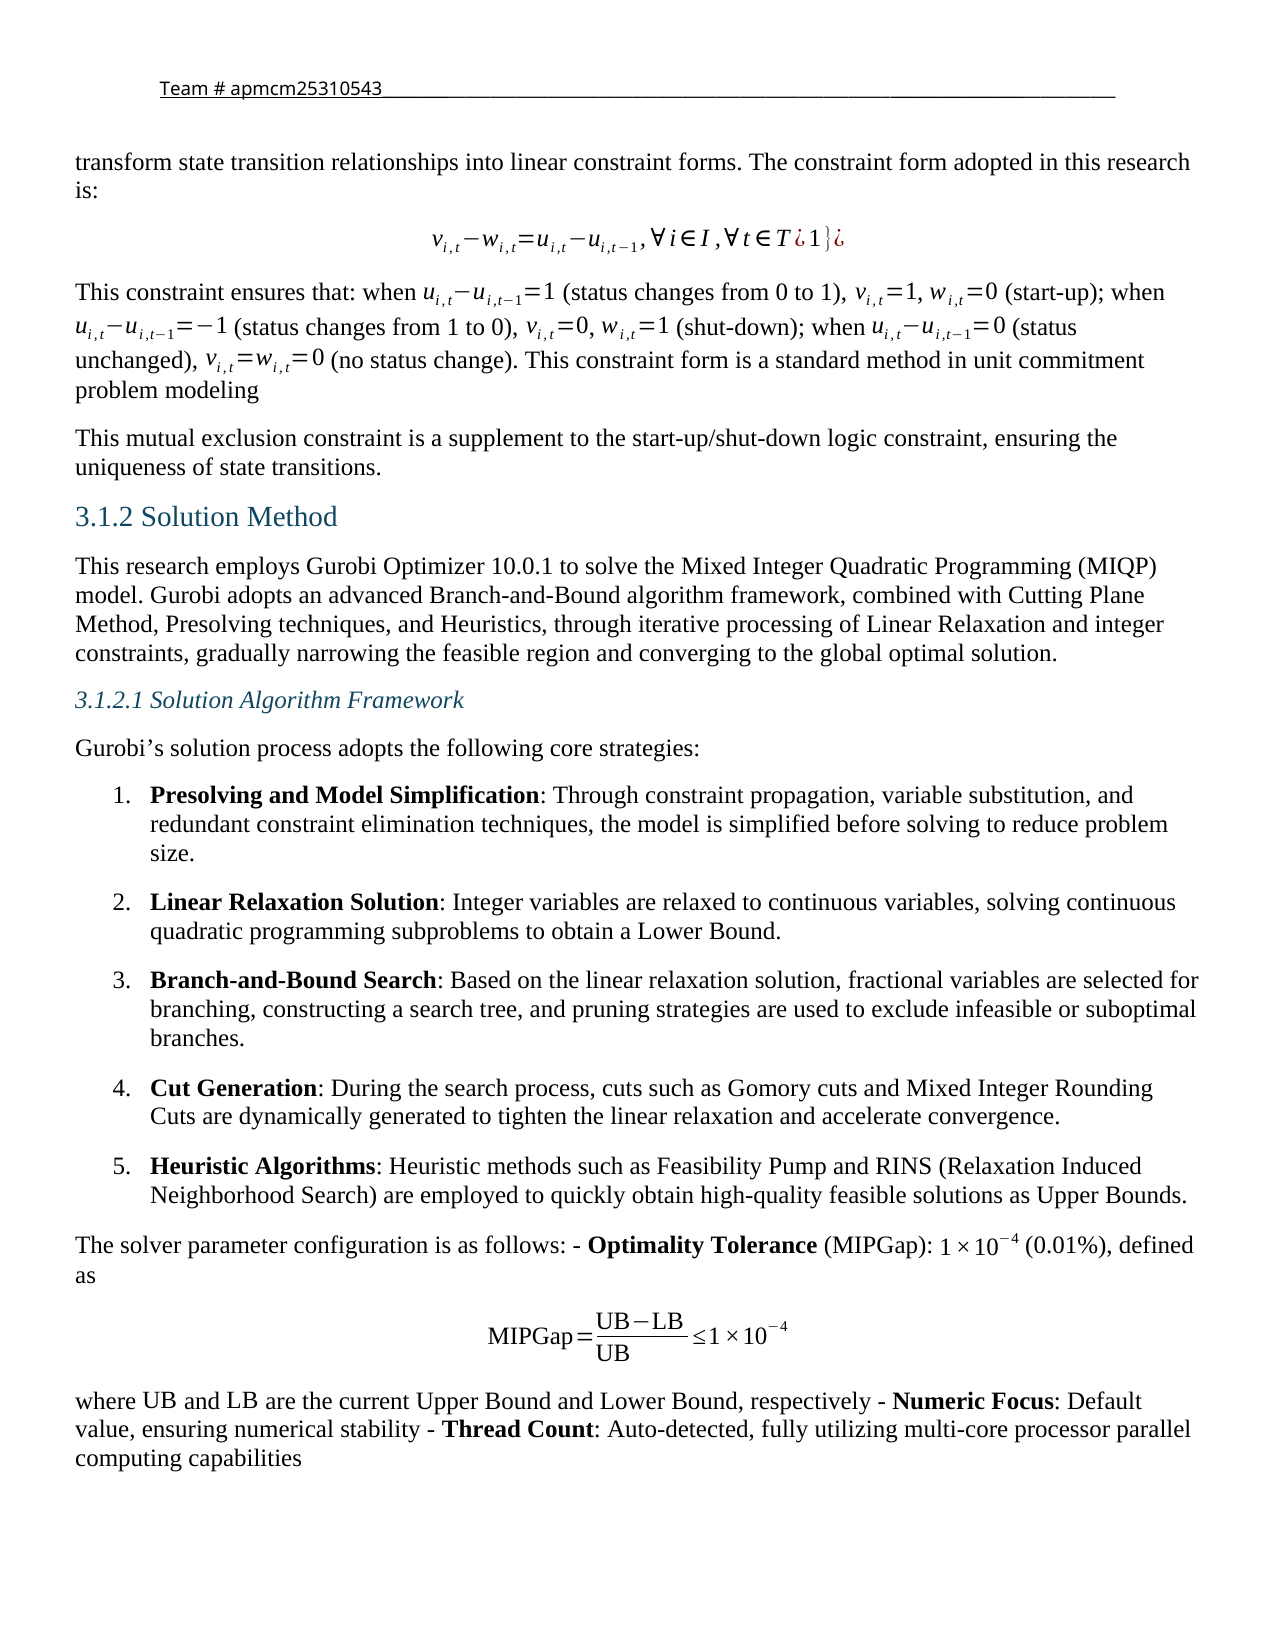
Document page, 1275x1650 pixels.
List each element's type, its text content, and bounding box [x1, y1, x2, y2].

list Linear Relaxation Solution: Integer variables are relaxed to continuous variables, solving continuous quadratic programming subproblems to obtain a Lower Bound. [112, 887, 1200, 945]
text The solver parameter configuration is as follows: - Optimality Tolerance (MIPGap): (0.01%), defined as [75, 1229, 1200, 1289]
subtitle 3.1.2 Solution Method [75, 499, 1200, 533]
list Branch-and-Bound Search: Based on the linear relaxation solution, fractional variables are selected for branching, constructing a search tree, and pruning strategies are used to exclude infeasible or suboptimal branches. [112, 966, 1200, 1052]
text where and are the current Upper Bound and Lower Bound, respectively - Numeric Focus: Default value, ensuring numerical stability - Thread Count: Auto-detected, fully utilizing multi-core processor parallel computing capabilities [75, 1386, 1200, 1472]
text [75, 147, 1200, 204]
text This mutual exclusion constraint is a supplement to the start-up/shut-down logic constraint, ensuring the uniqueness of state transitions. [75, 423, 1200, 480]
list Cut Generation: During the search process, cuts such as Gomory cuts and Mixed Integer Rounding Cuts are dynamically generated to tighten the linear relaxation and accelerate convergence. [112, 1073, 1200, 1130]
text Gurobi’s solution process adopts the following core strategies: [75, 733, 1200, 761]
text This constraint ensures that: when (status changes from 0 to 1), , (start-up); when (status changes from 1 to 0), , (shut-down); when (status unchanged), (no status change). This constraint form is a standard method in unit commitment problem modeling [75, 276, 1200, 404]
subtitle 3.1.2.1 Solution Algorithm Framework [75, 685, 1200, 714]
list Presolving and Model Simplification: Through constraint propagation, variable substitution, and redundant constraint elimination techniques, the model is simplified before solving to reduce problem size. [112, 780, 1200, 866]
list Heuristic Algorithms: Heuristic methods such as Feasibility Pump and RINS (Relaxation Induced Neighborhood Search) are employed to quickly obtain high-quality feasible solutions as Upper Bounds. [112, 1151, 1200, 1208]
text This research employs Gurobi Optimizer 10.0.1 to solve the Mixed Integer Quadratic Programming (MIQP) model. Gurobi adopts an advanced Branch-and-Bound algorithm framework, combined with Cutting Plane Method, Presolving techniques, and Heuristics, through iterative processing of Linear Relaxation and integer constraints, gradually narrowing the feasible region and converging to the global optimal solution. [75, 551, 1200, 666]
